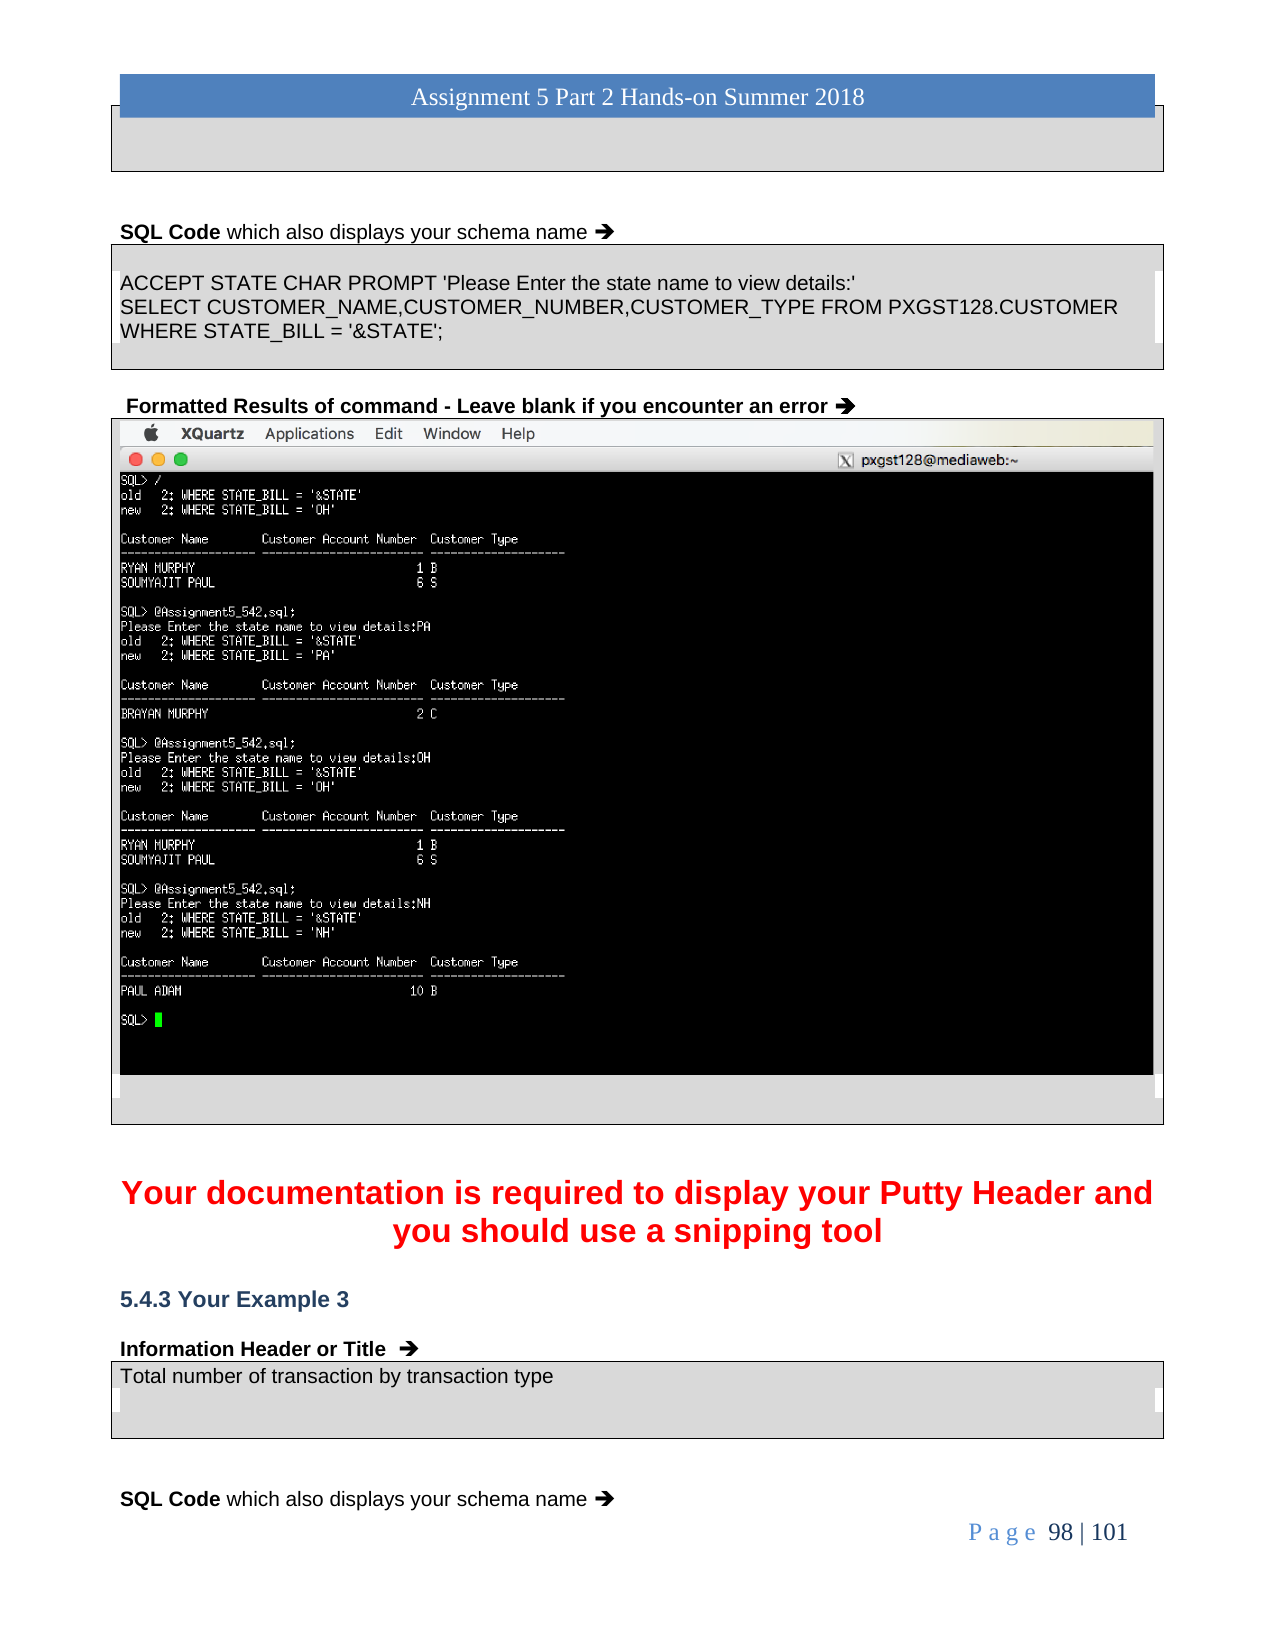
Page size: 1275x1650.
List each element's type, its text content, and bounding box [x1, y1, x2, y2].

text Formatted Results of command - Leave blank if you encounter an error [120, 394, 1155, 418]
picture [120, 421, 1154, 1075]
text ACCEPT STATE CHAR PROMPT 'Please Enter the state name to view details:' [120, 271, 1155, 295]
text Your documentation is required to display your Putty Header and you should use a snipping tool [120, 1173, 1155, 1250]
text SQL Code which also displays your schema name [120, 1487, 1155, 1511]
text Total number of transaction by transaction type [112, 1362, 1163, 1388]
text SELECT CUSTOMER_NAME,CUSTOMER_NUMBER,CUSTOMER_TYPE FROM PXGST128.CUSTOMER [120, 295, 1155, 319]
text Information Header or Title [120, 1337, 1155, 1361]
subtitle 5.4.3 Your Example 3 [120, 1286, 1155, 1313]
text WHERE STATE_BILL = '&STATE'; [120, 319, 1155, 340]
text SQL Code which also displays your schema name [120, 220, 1155, 244]
